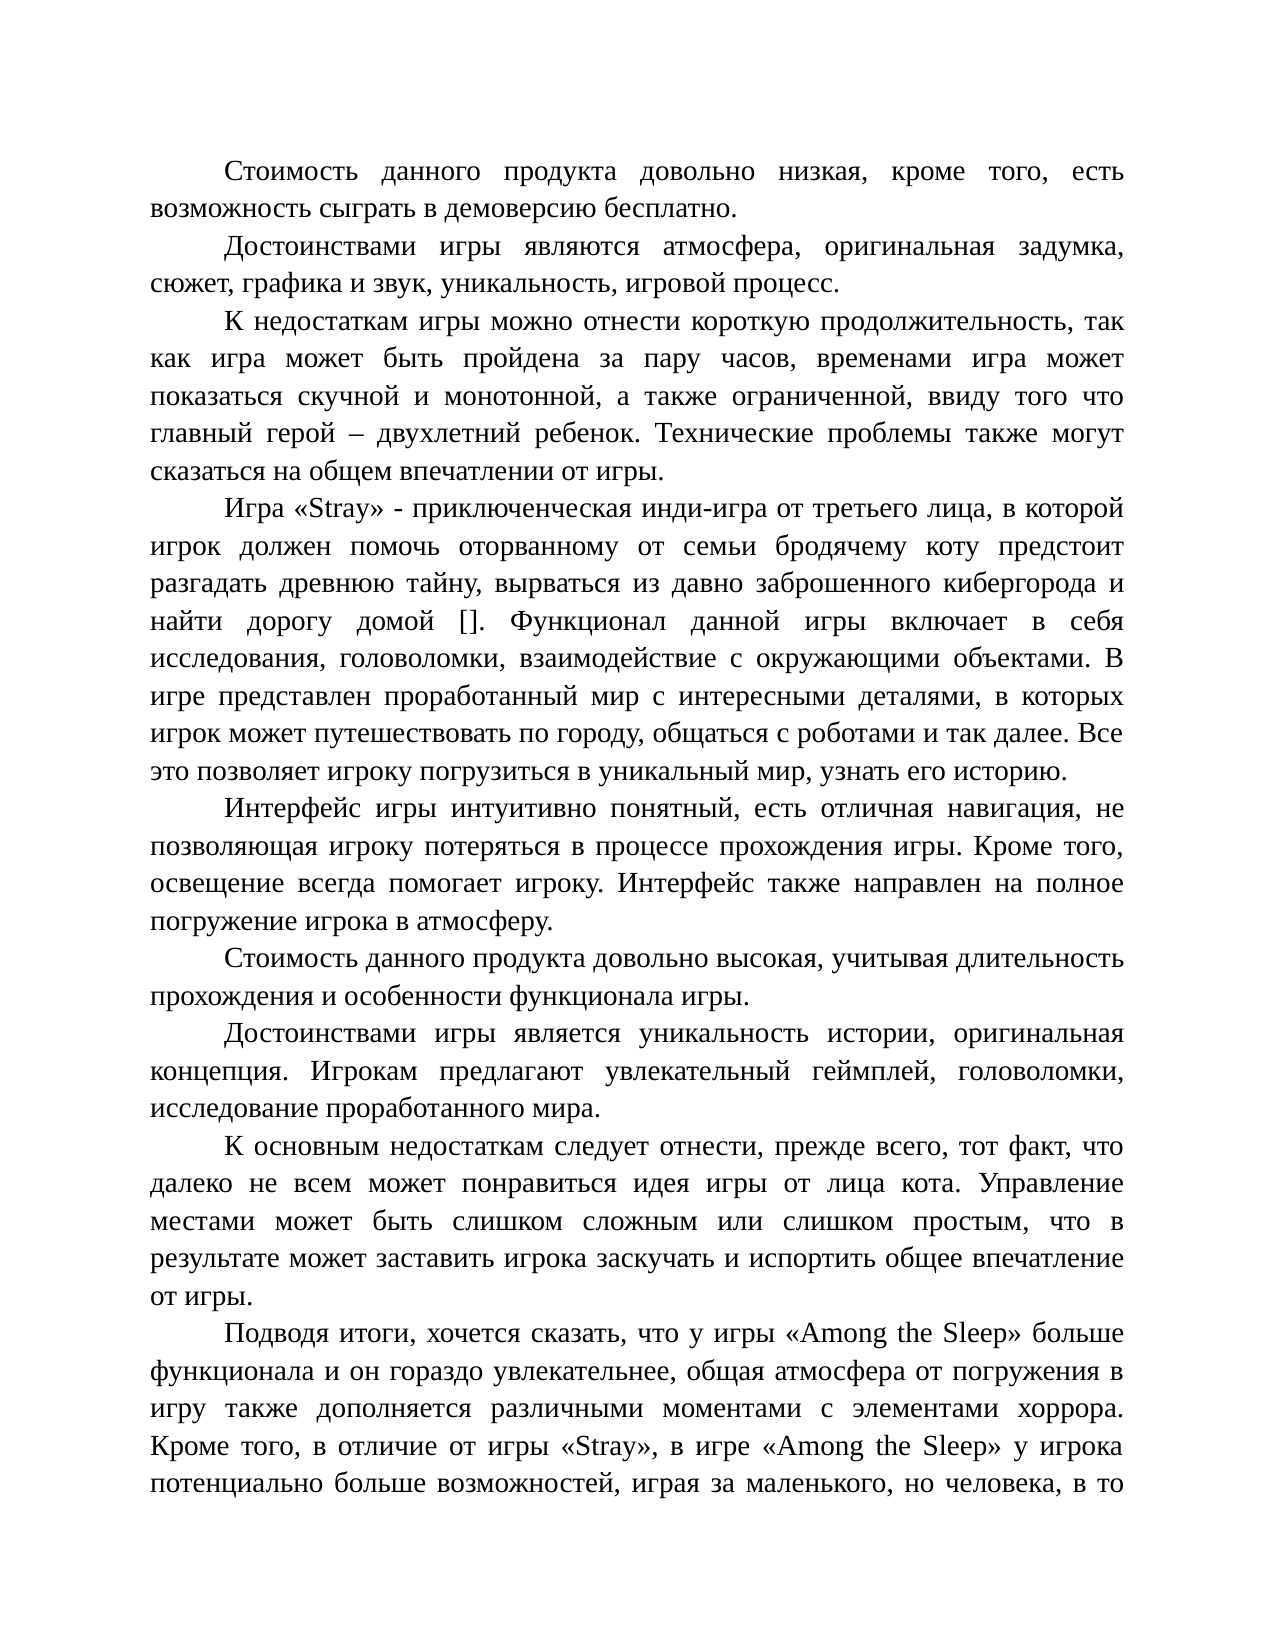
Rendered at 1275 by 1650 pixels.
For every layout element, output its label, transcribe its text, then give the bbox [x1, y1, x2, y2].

text Достоинствами игры являются атмосфера, оригинальная задумка, сюжет, графика и звук, уникальность, игровой процесс. [150, 225, 1125, 300]
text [150, 1312, 1125, 1500]
text Игра «Stray» - приключенческая инди-игра от третьего лица, в которой игрок должен помочь оторванному от семьи бродячему коту предстоит разгадать древнюю тайну, вырваться из давно заброшенного кибергорода и найти дорогу домой []. Функционал данной игры включает в себя исследования, головоломки, взаимодействие с окружающими объектами. В игре представлен проработанный мир с интересными деталями, в которых игрок может путешествовать по городу, общаться с роботами и так далее. Все это позволяет игроку погрузиться в уникальный мир, узнать его историю. [150, 487, 1125, 787]
text Достоинствами игры является уникальность истории, оригинальная концепция. Игрокам предлагают увлекательный геймплей, головоломки, исследование проработанного мира. [150, 1012, 1125, 1125]
text Интерфейс игры интуитивно понятный, есть отличная навигация, не позволяющая игроку потеряться в процессе прохождения игры. Кроме того, освещение всегда помогает игроку. Интерфейс также направлен на полное погружение игрока в атмосферу. [150, 787, 1125, 937]
text Стоимость данного продукта довольно низкая, кроме того, есть возможность сыграть в демоверсию бесплатно. [150, 150, 1125, 225]
text К недостаткам игры можно отнести короткую продолжительность, так как игра может быть пройдена за пару часов, временами игра может показаться скучной и монотонной, а также ограниченной, ввиду того что главный герой – двухлетний ребенок. Технические проблемы также могут сказаться на общем впечатлении от игры. [150, 300, 1125, 487]
text К основным недостаткам следует отнести, прежде всего, тот факт, что далеко не всем может понравиться идея игры от лица кота. Управление местами может быть слишком сложным или слишком простым, что в результате может заставить игрока заскучать и испортить общее впечатление от игры. [150, 1125, 1125, 1312]
text Стоимость данного продукта довольно высокая, учитывая длительность прохождения и особенности функционала игры. [150, 937, 1125, 1012]
